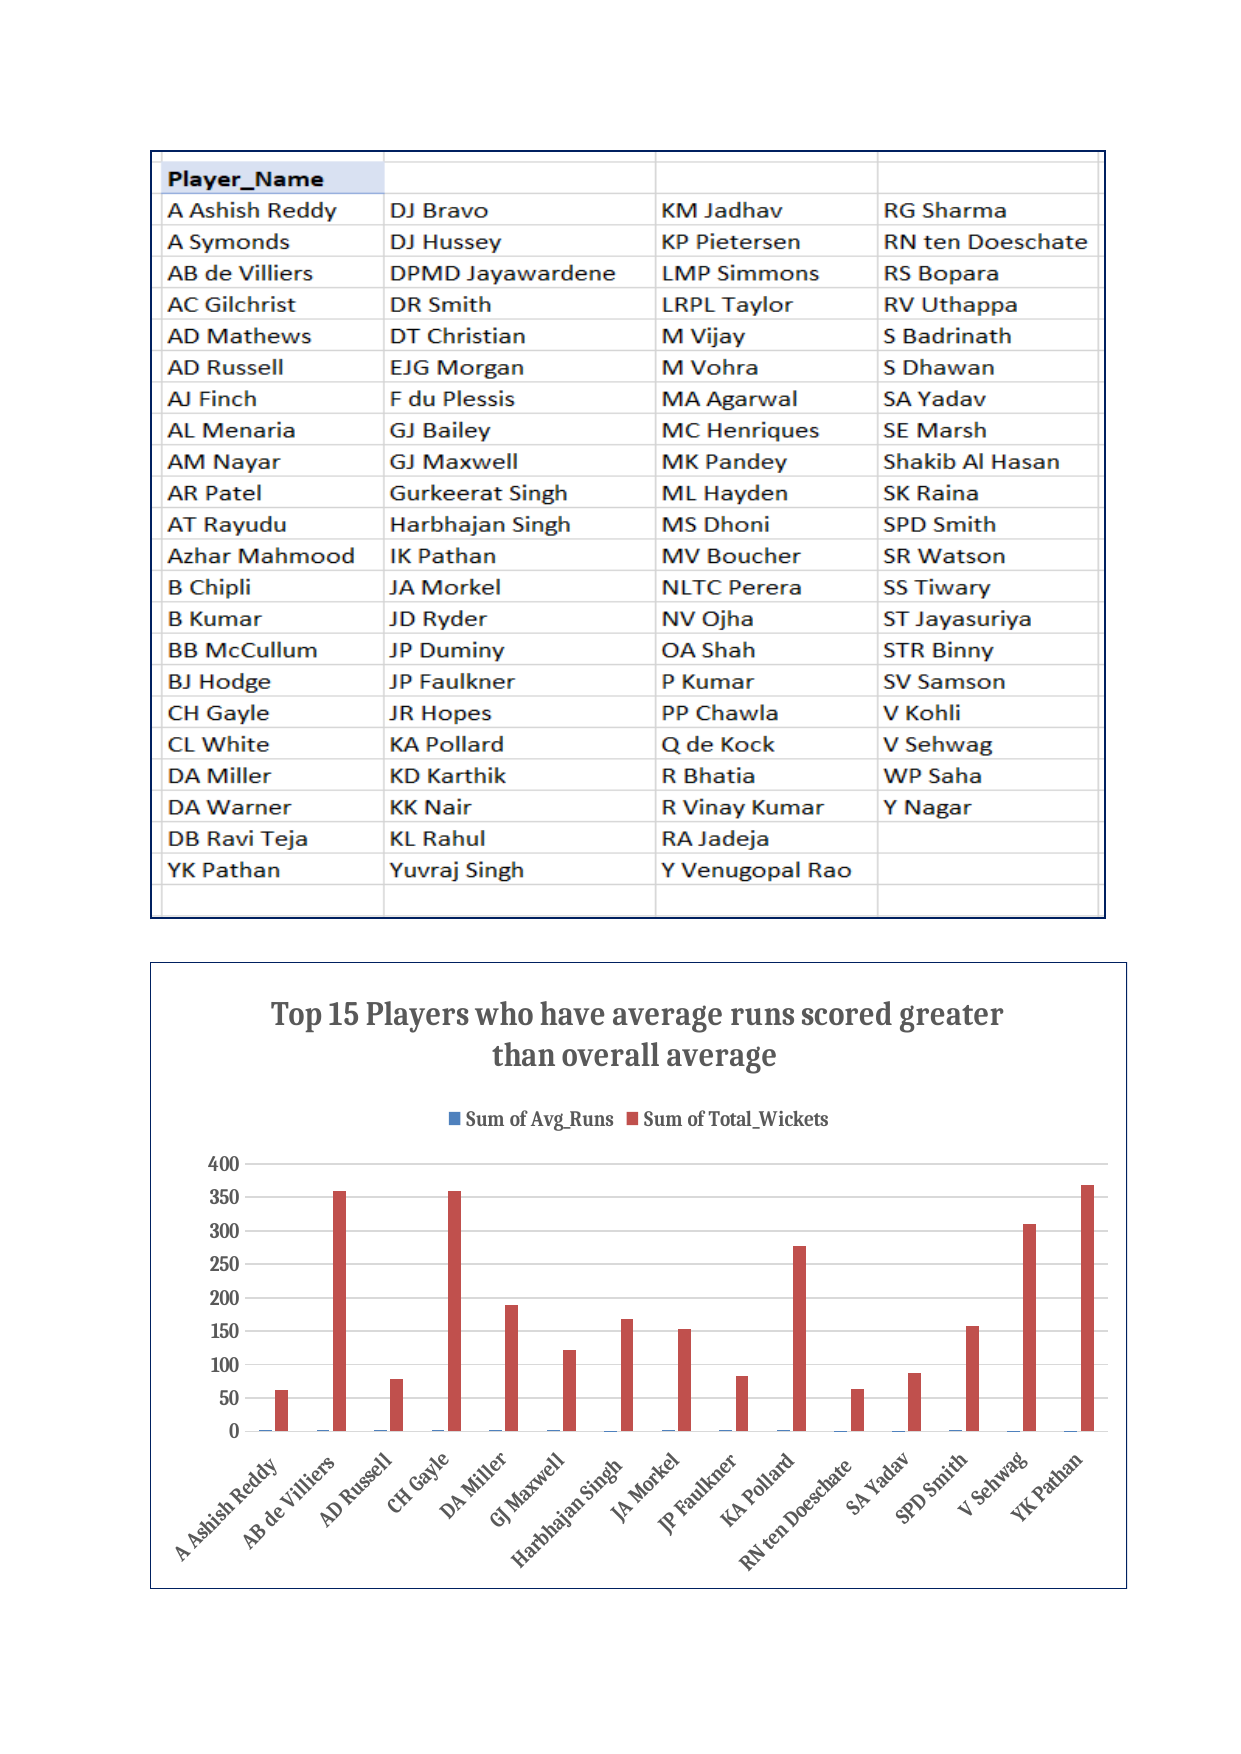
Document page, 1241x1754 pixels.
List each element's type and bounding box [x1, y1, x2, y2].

picture [152, 152, 1104, 917]
